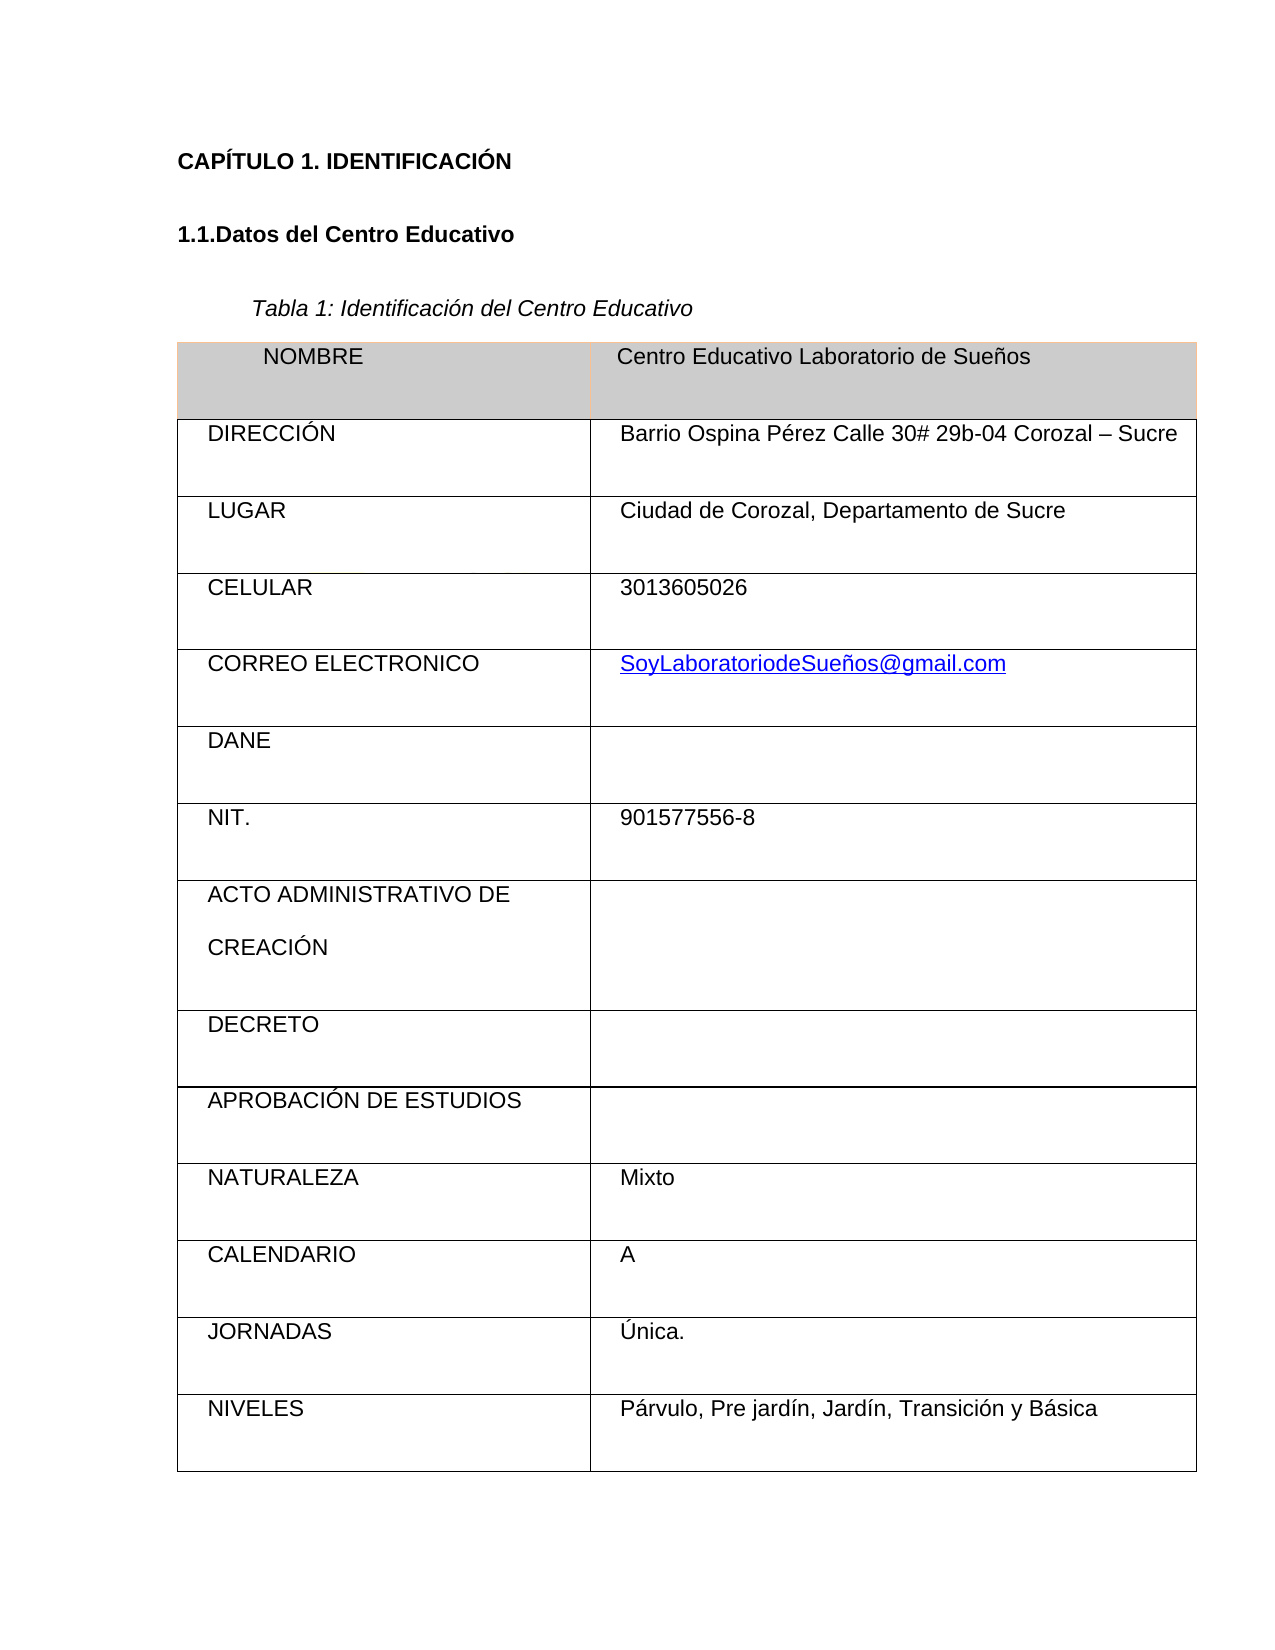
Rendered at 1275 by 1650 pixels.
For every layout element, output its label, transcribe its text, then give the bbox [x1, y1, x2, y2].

table_cell LUGAR [178, 497, 590, 572]
table_cell CALENDARIO [178, 1241, 590, 1317]
table_cell NATURALEZA [178, 1164, 590, 1240]
table_cell CELULAR [178, 574, 590, 649]
table_cell DANE [178, 727, 590, 803]
subtitle 1.1.Datos del Centro Educativo [177, 221, 1098, 247]
table_cell [591, 1011, 1196, 1086]
table_cell NIT. [178, 804, 590, 880]
table_cell [591, 727, 1196, 803]
table_cell NIVELES [178, 1395, 590, 1471]
table_cell A [591, 1241, 1196, 1317]
subtitle CAPÍTULO 1. IDENTIFICACIÓN [177, 148, 1098, 174]
table_cell JORNADAS [178, 1318, 590, 1394]
table_cell 901577556-8 [591, 804, 1196, 880]
table_cell Barrio Ospina Pérez Calle 30# 29b-04 Corozal – Sucre [591, 420, 1196, 496]
table_cell APROBACIÓN DE ESTUDIOS [178, 1088, 590, 1163]
table_cell [591, 1088, 1196, 1163]
table_cell ACTO ADMINISTRATIVO DE CREACIÓN [178, 881, 590, 1009]
table_cell SoyLaboratoriodeSueños@gmail.com [591, 650, 1196, 726]
table_cell Ciudad de Corozal, Departamento de Sucre [591, 497, 1196, 572]
table_cell DECRETO [178, 1011, 590, 1086]
table_header Centro Educativo Laboratorio de Sueños [591, 343, 1196, 419]
table_header NOMBRE [178, 343, 590, 419]
table_cell Mixto [591, 1164, 1196, 1240]
table_cell Única. [591, 1318, 1196, 1394]
text Tabla 1: Identificación del Centro Educativo [177, 295, 1098, 321]
table_cell DIRECCIÓN [178, 420, 590, 496]
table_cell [591, 1395, 1196, 1471]
table_cell 3013605026 [591, 574, 1196, 649]
table_cell [591, 881, 1196, 1009]
table_cell CORREO ELECTRONICO [178, 650, 590, 726]
